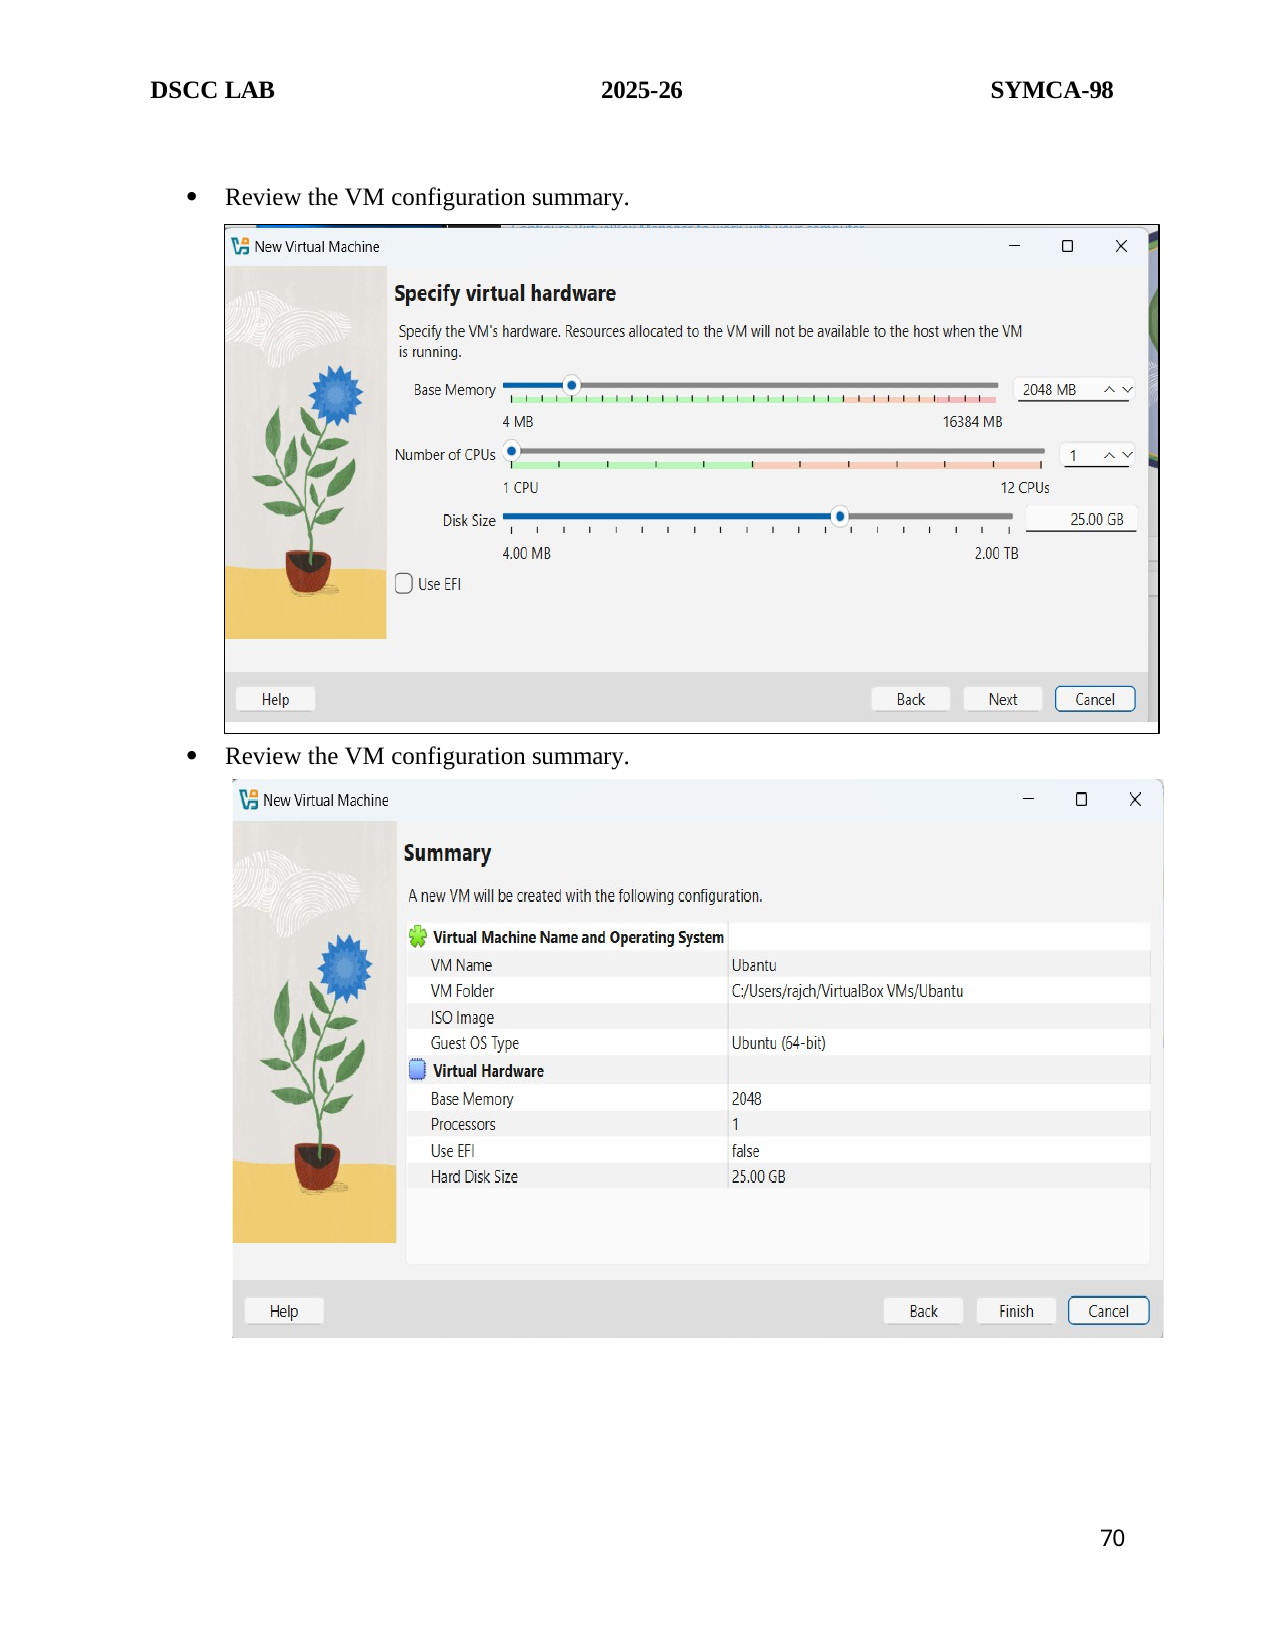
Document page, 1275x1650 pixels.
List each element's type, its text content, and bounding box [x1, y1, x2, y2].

picture [225, 225, 1158, 722]
list Review the VM configuration summary. [187, 182, 1172, 211]
picture [232, 779, 1164, 1338]
